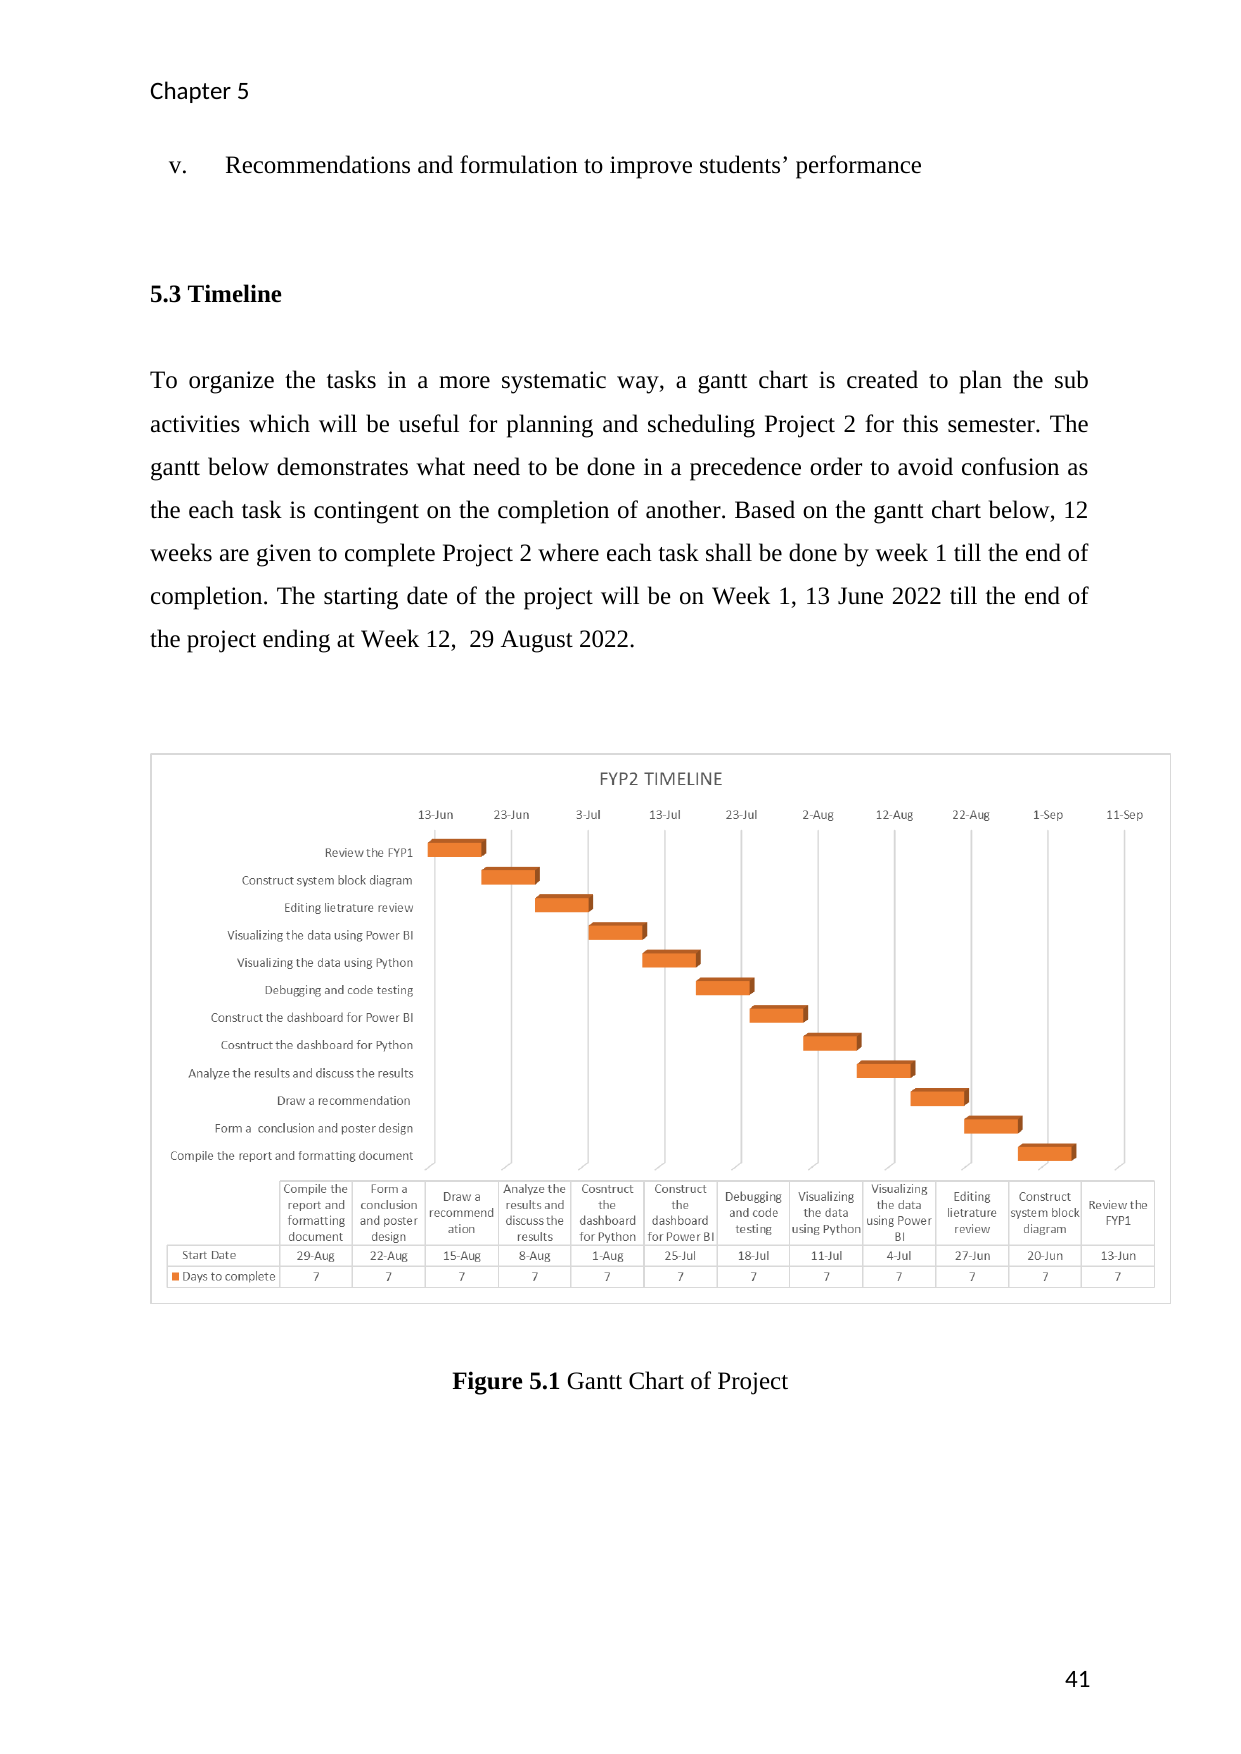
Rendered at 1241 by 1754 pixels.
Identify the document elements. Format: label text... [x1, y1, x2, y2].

picture [150, 753, 1171, 1304]
text 5.3 Timeline [150, 279, 1090, 308]
text Figure 5.1 Gantt Chart of Project [150, 1366, 1090, 1395]
text To organize the tasks in a more systematic way, a gantt chart is created to plan the sub activities which will be useful for planning and scheduling Project 2 for this semester. The gantt below demonstrates what need to be done in a precedence order to avoid confusion as the each task is contingent on the completion of another. Based on the gantt chart below, 12 weeks are given to complete Project 2 where each task shall be done by week 1 till the end of completion. The starting date of the project will be on Week 1, 13 June 2022 till the end of the project ending at Week 12, 29 August 2022. [150, 366, 1090, 653]
list Recommendations and formulation to improve students’ performance [187, 150, 1090, 179]
